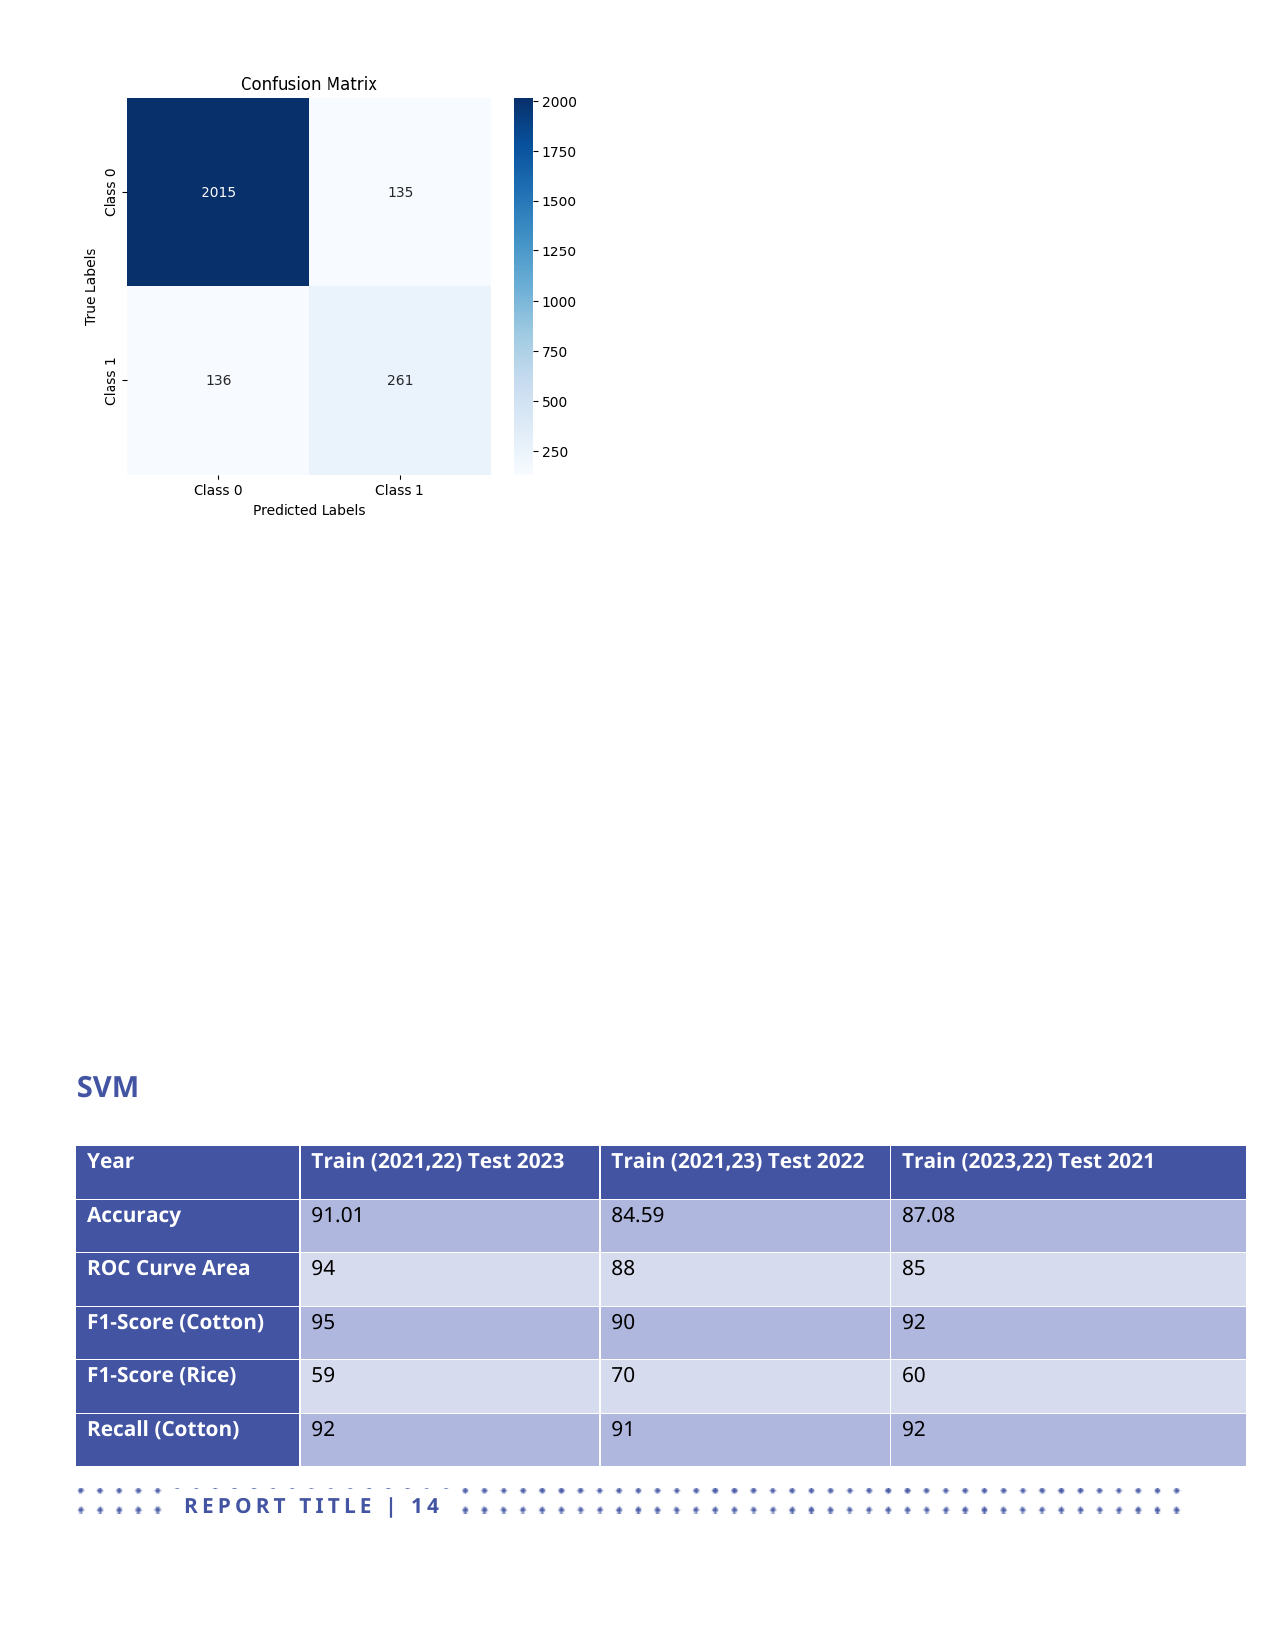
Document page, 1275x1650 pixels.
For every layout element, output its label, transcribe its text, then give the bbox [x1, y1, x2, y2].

table_header Year [76, 1146, 299, 1199]
table_cell 88 [601, 1253, 890, 1306]
table_header Train (2021,22) Test 2023 [301, 1146, 599, 1199]
table_cell F1-Score (Cotton) [76, 1307, 299, 1359]
table_cell 59 [301, 1360, 599, 1413]
table_cell 92 [891, 1414, 1246, 1466]
table_cell 94 [301, 1253, 599, 1306]
table_cell Accuracy [76, 1200, 299, 1252]
table_cell 95 [301, 1307, 599, 1359]
table_cell 87.08 [891, 1200, 1246, 1252]
table_cell 91.01 [301, 1200, 599, 1252]
table_header Train (2023,22) Test 2021 [891, 1146, 1246, 1199]
table_cell Recall (Cotton) [76, 1414, 299, 1466]
table_cell 91 [601, 1414, 890, 1466]
picture [75, 66, 585, 526]
table_cell ROC Curve Area [76, 1253, 299, 1306]
table_cell 84.59 [601, 1200, 890, 1252]
table_cell F1-Score (Rice) [76, 1360, 299, 1413]
table_cell 92 [891, 1307, 1246, 1359]
table_cell 85 [891, 1253, 1246, 1306]
table_cell 60 [891, 1360, 1246, 1413]
table_header Train (2021,23) Test 2022 [601, 1146, 890, 1199]
table_cell 90 [601, 1307, 890, 1359]
picture [77, 1488, 1182, 1514]
table_cell 70 [601, 1360, 890, 1413]
subtitle SVM [77, 1066, 1200, 1106]
table_cell 92 [301, 1414, 599, 1466]
